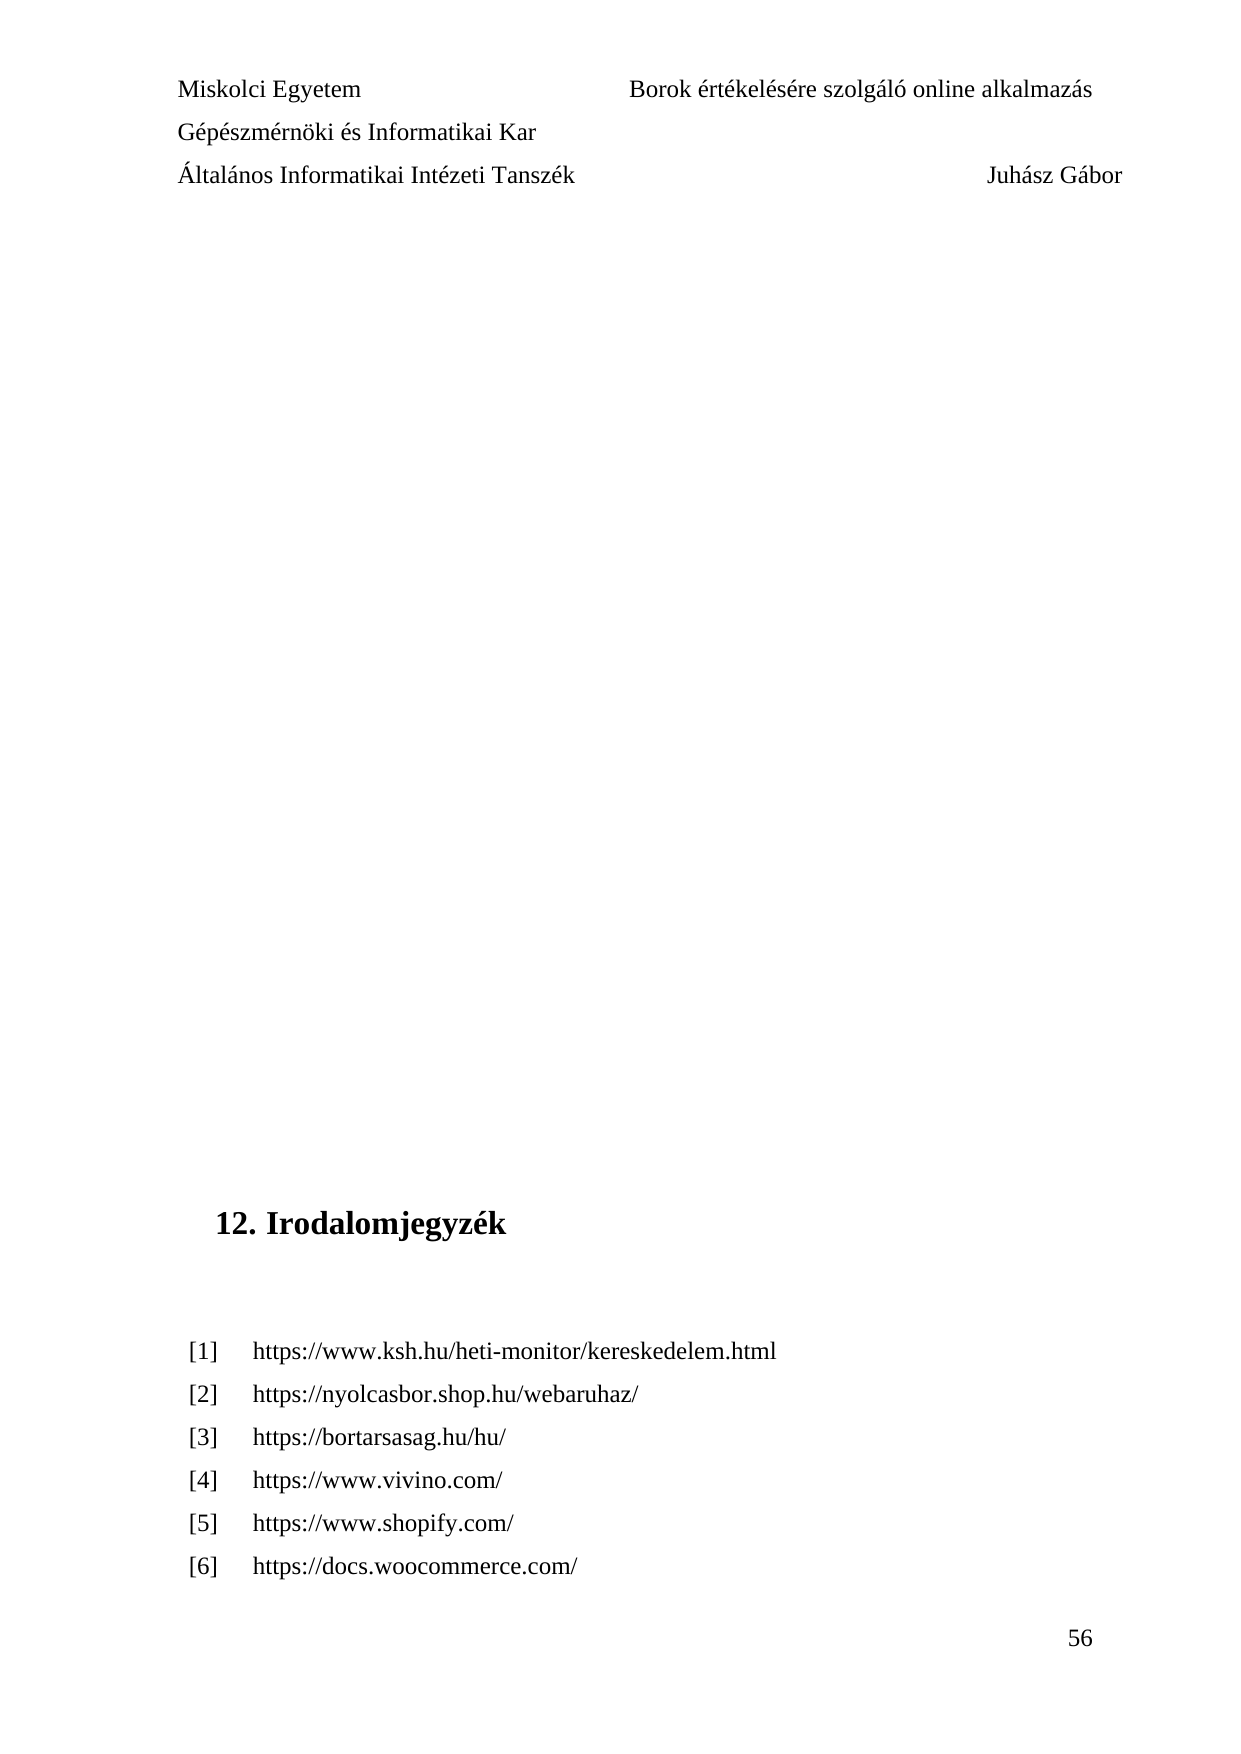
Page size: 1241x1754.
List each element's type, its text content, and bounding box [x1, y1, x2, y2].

table_cell https://www.vivino.com/ [241, 1465, 1092, 1508]
table_header https://www.ksh.hu/heti-monitor/kereskedelem.html [241, 1336, 1092, 1379]
table_cell https://docs.woocommerce.com/ [241, 1551, 1092, 1594]
table_cell https://www.shopify.com/ [241, 1508, 1092, 1551]
table_cell [4] [177, 1465, 241, 1508]
subtitle Irodalomjegyzék [215, 1203, 1092, 1241]
table_cell https://bortarsasag.hu/hu/ [241, 1422, 1092, 1465]
table_cell [3] [177, 1422, 241, 1465]
table_cell [5] [177, 1508, 241, 1551]
table_header [1] [177, 1336, 241, 1379]
table_cell https://nyolcasbor.shop.hu/webaruhaz/ [241, 1379, 1092, 1422]
table_cell [2] [177, 1379, 241, 1422]
table_cell [6] [177, 1551, 241, 1594]
